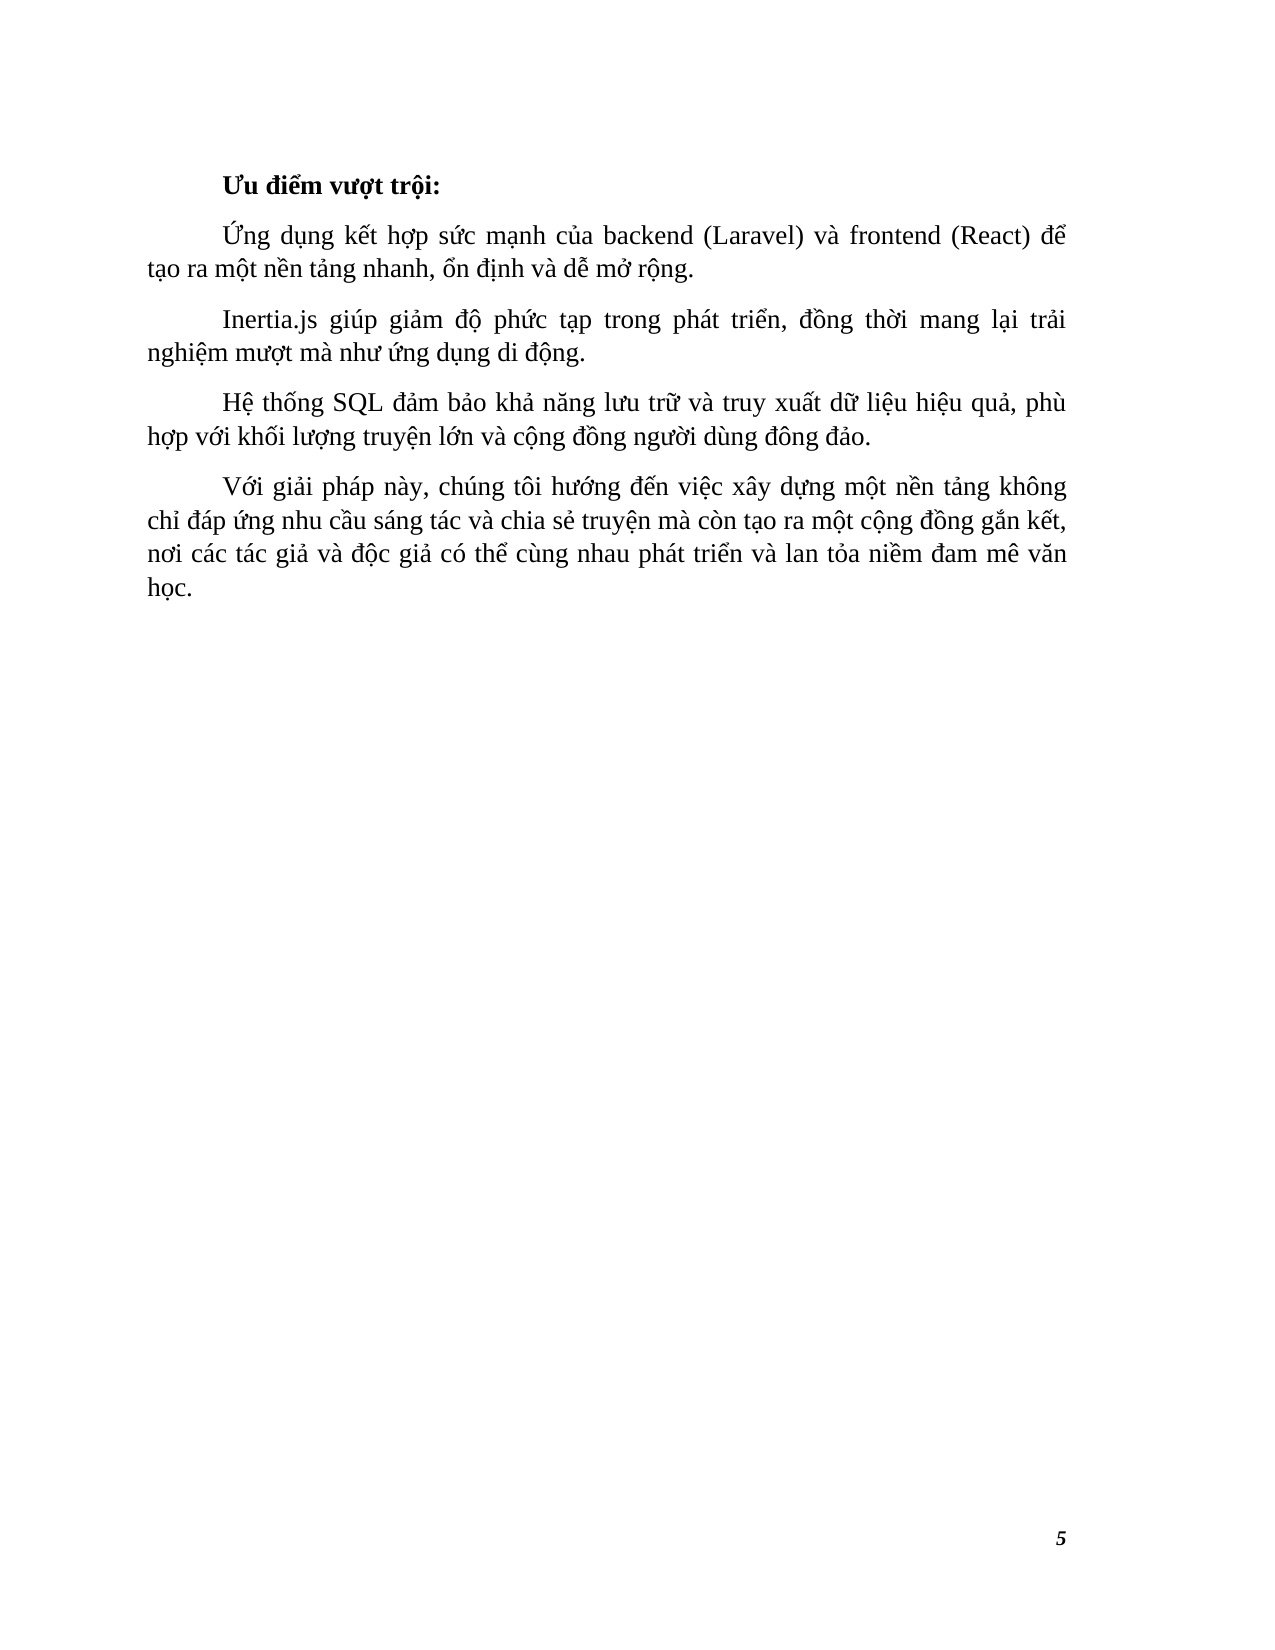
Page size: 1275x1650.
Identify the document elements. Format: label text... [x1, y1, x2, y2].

text Với giải pháp này, chúng tôi hướng đến việc xây dựng một nền tảng không chỉ đáp ứng nhu cầu sáng tác và chia sẻ truyện mà còn tạo ra một cộng đồng gắn kết, nơi các tác giả và độc giả có thể cùng nhau phát triển và lan tỏa niềm đam mê văn học. [147, 470, 1068, 602]
text Ưu điểm vượt trội: [147, 169, 1068, 200]
text Inertia.js giúp giảm độ phức tạp trong phát triển, đồng thời mang lại trải nghiệm mượt mà như ứng dụng di động. [147, 303, 1068, 367]
text Ứng dụng kết hợp sức mạnh của backend (Laravel) và frontend (React) để tạo ra một nền tảng nhanh, ổn định và dễ mở rộng. [147, 219, 1068, 284]
text Hệ thống SQL đảm bảo khả năng lưu trữ và truy xuất dữ liệu hiệu quả, phù hợp với khối lượng truyện lớn và cộng đồng người dùng đông đảo. [147, 386, 1068, 451]
